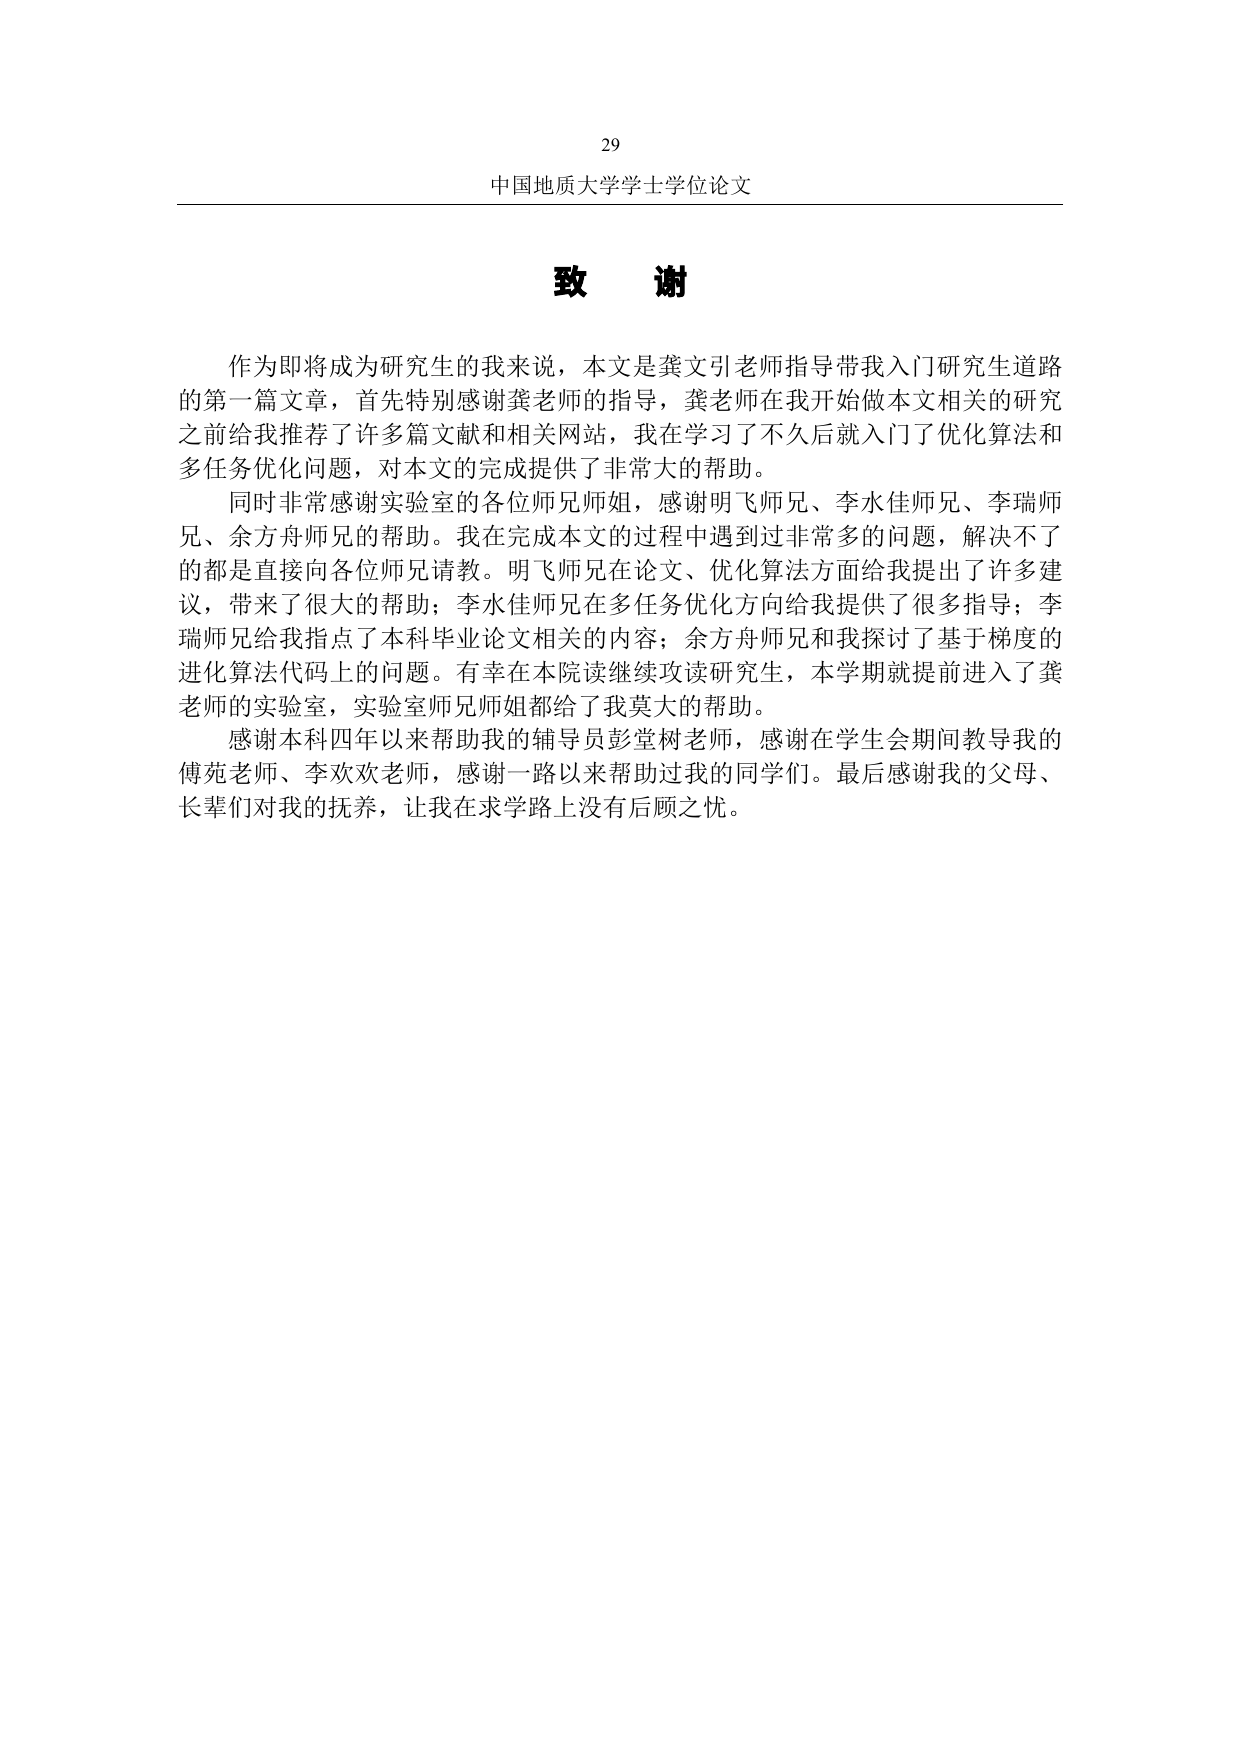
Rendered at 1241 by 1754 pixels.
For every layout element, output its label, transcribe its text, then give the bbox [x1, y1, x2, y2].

text 作为即将成为研究生的我来说，本文是龚文引老师指导带我入门研究生道路的第一篇文章，首先特别感谢龚老师的指导，龚老师在我开始做本文相关的研究之前给我推荐了许多篇文献和相关网站，我在学习了不久后就入门了优化算法和多任务优化问题，对本文的完成提供了非常大的帮助。 [177, 348, 1063, 483]
text 致 谢 [177, 246, 1063, 314]
text 感谢本科四年以来帮助我的辅导员彭堂树老师，感谢在学生会期间教导我的傅苑老师、李欢欢老师，感谢一路以来帮助过我的同学们。最后感谢我的父母、长辈们对我的抚养，让我在求学路上没有后顾之忧。 [177, 721, 1063, 823]
text 同时非常感谢实验室的各位师兄师姐，感谢明飞师兄、李水佳师兄、李瑞师兄、余方舟师兄的帮助。我在完成本文的过程中遇到过非常多的问题，解决不了的都是直接向各位师兄请教。明飞师兄在论文、优化算法方面给我提出了许多建议，带来了很大的帮助；李水佳师兄在多任务优化方向给我提供了很多指导；李瑞师兄给我指点了本科毕业论文相关的内容；余方舟师兄和我探讨了基于梯度的进化算法代码上的问题。有幸在本院读继续攻读研究生，本学期就提前进入了龚老师的实验室，实验室师兄师姐都给了我莫大的帮助。 [177, 483, 1063, 721]
